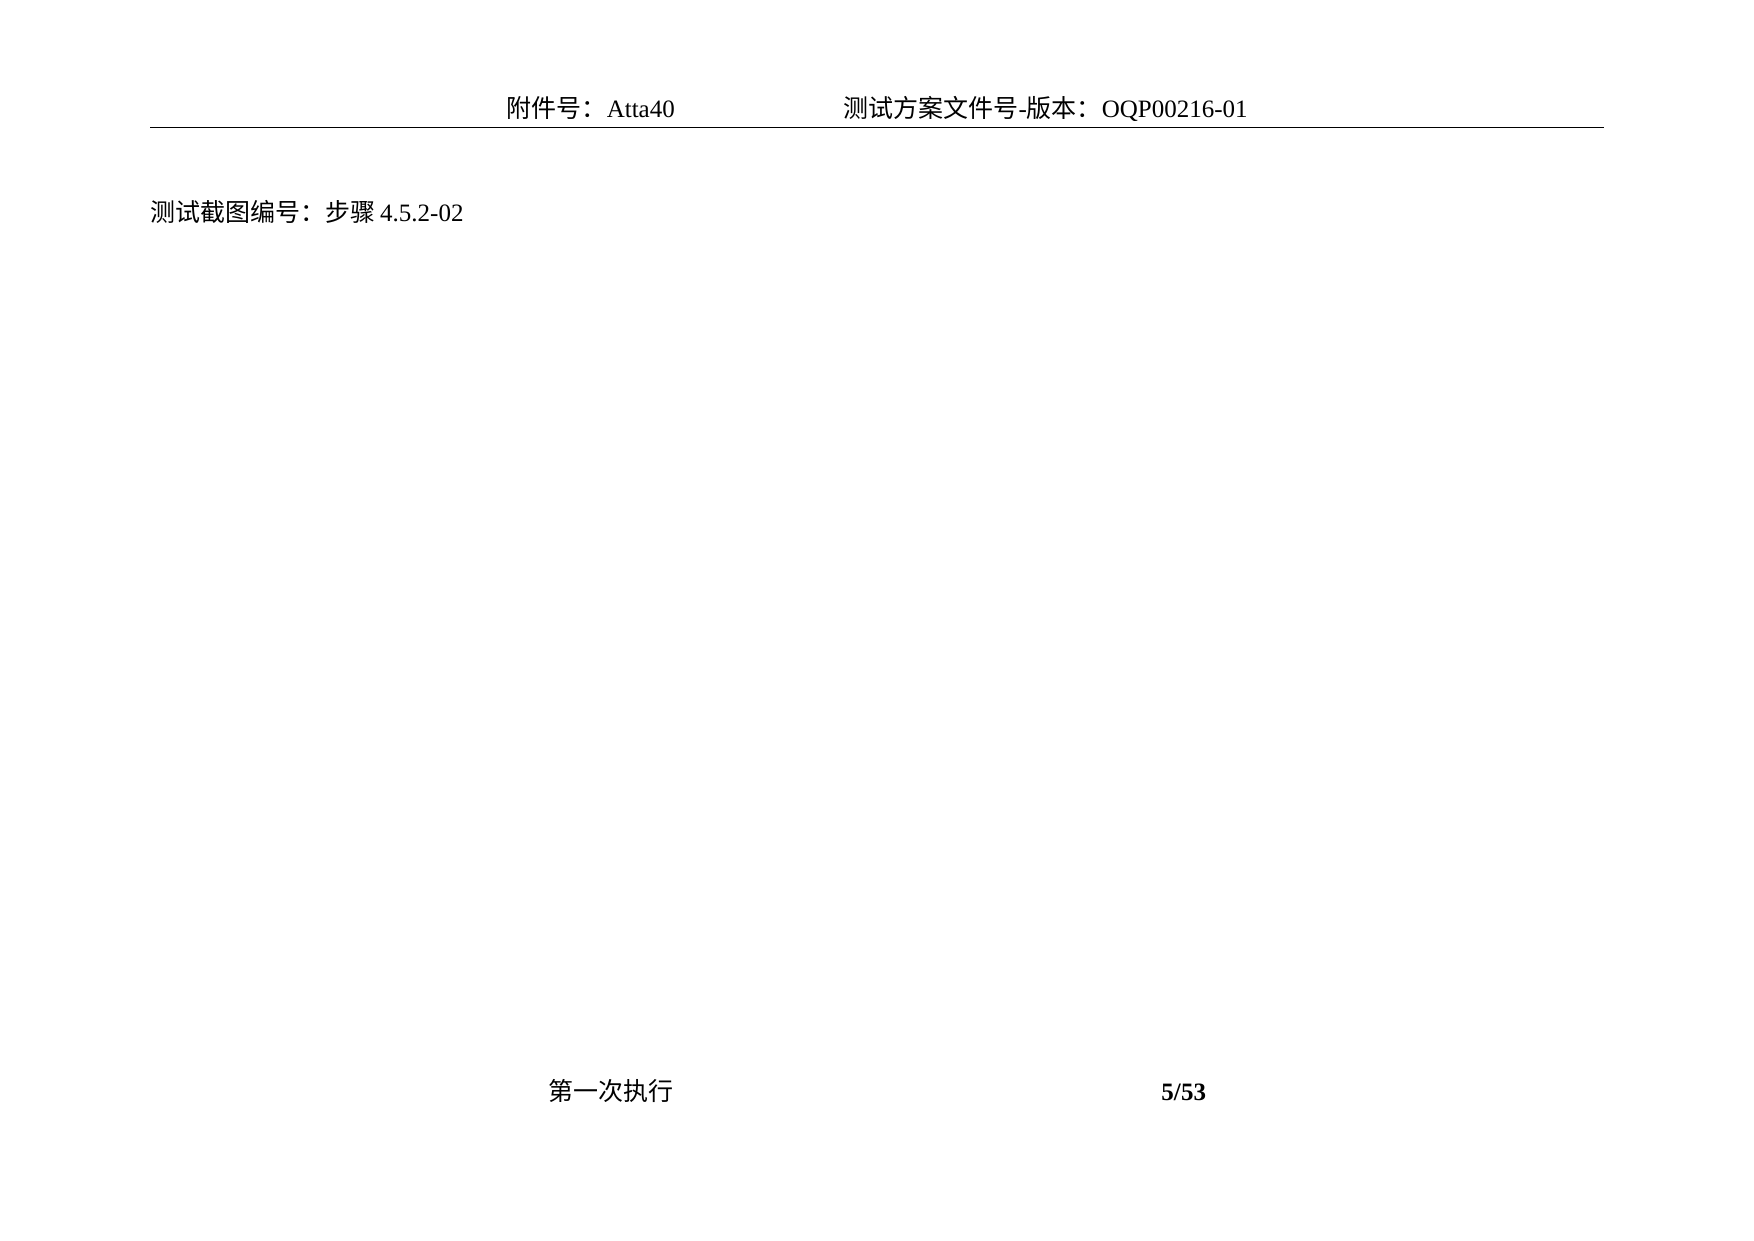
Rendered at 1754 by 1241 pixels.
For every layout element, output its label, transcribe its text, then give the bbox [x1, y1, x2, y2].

text 测试截图编号：步骤4.5.2-02 [150, 178, 1604, 243]
